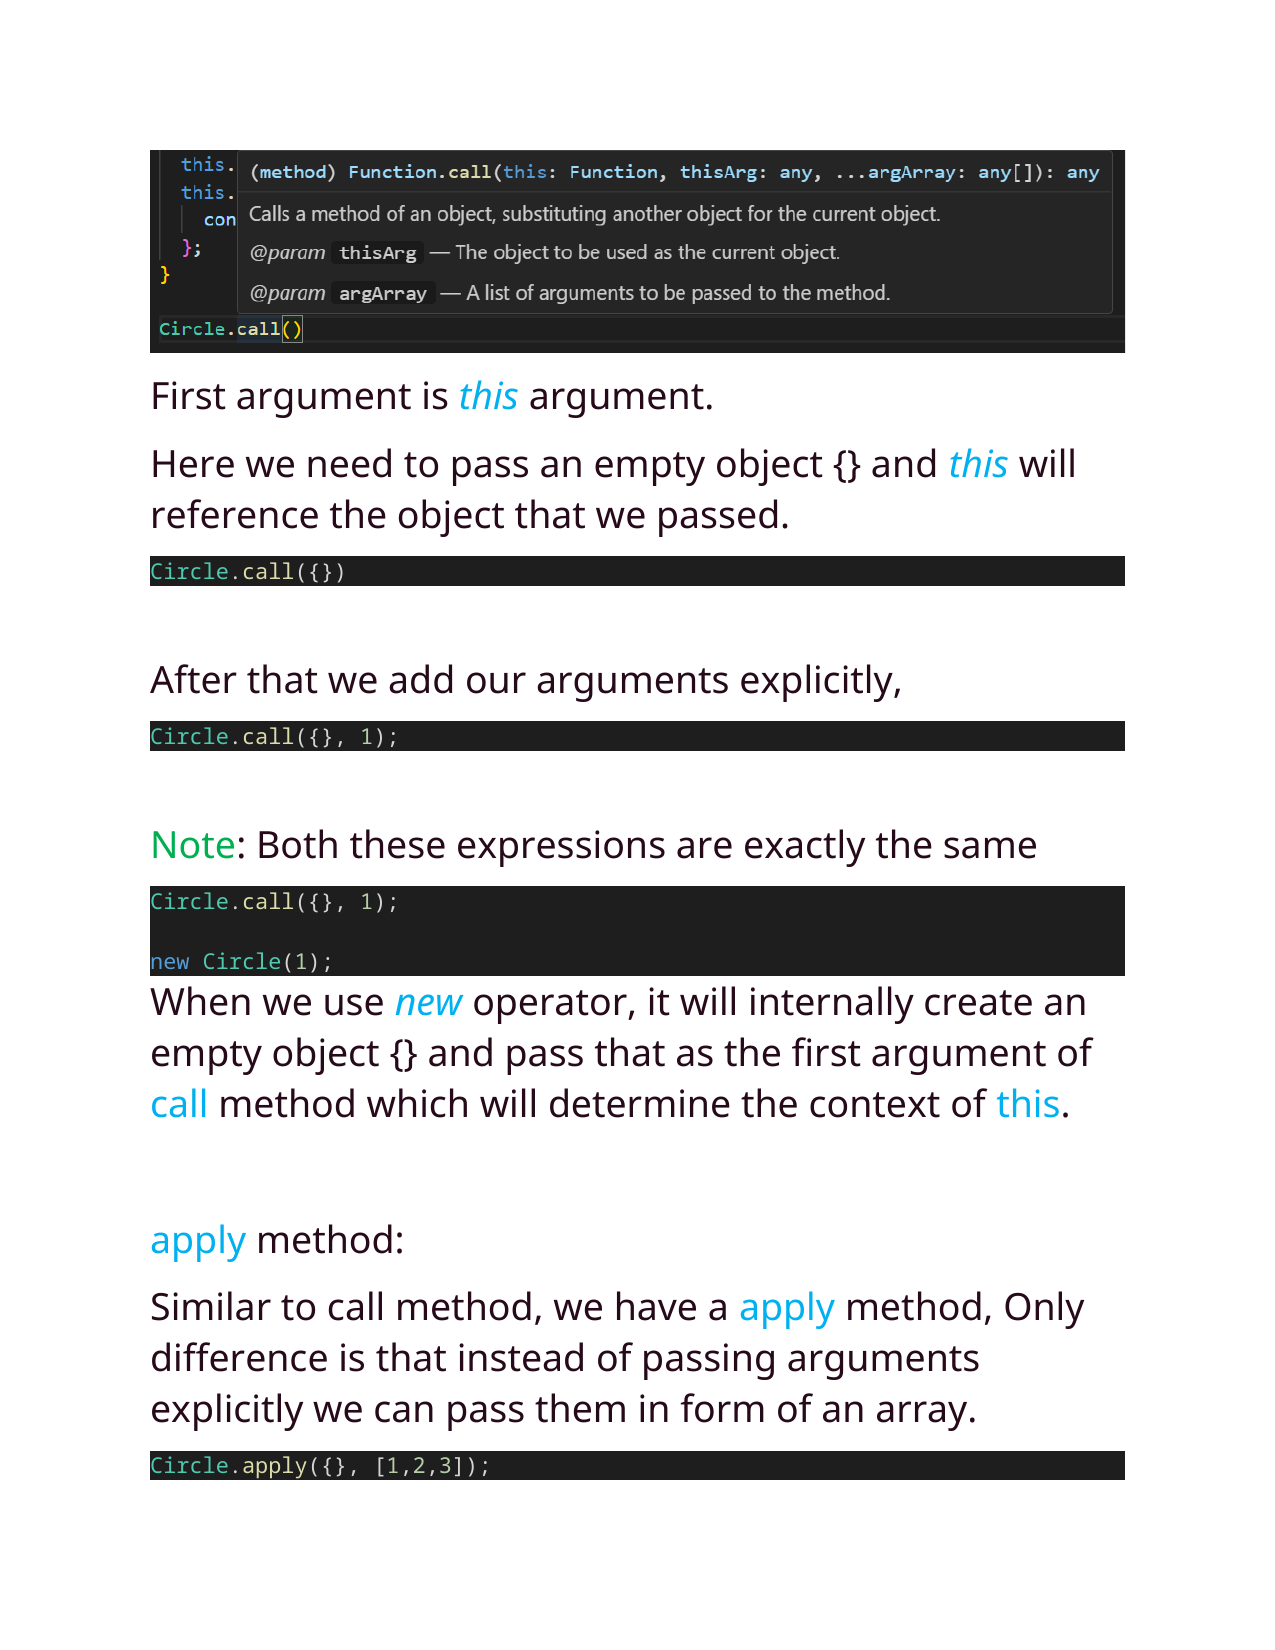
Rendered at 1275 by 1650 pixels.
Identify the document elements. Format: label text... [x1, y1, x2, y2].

picture [150, 150, 1125, 353]
text Circle.call({}, 1); [150, 886, 1125, 916]
text After that we add our arguments explicitly, [150, 653, 1125, 704]
text Here we need to pass an empty object {} and this will reference the object that we passed. [150, 437, 1125, 539]
text When we use new operator, it will internally create an empty object {} and pass that as the first argument of call method which will determine the context of this. [150, 976, 1125, 1129]
text new Circle(1); [150, 946, 1125, 976]
text Similar to call method, we have a apply method, Only difference is that instead of passing arguments explicitly we can pass them in form of an array. [150, 1281, 1125, 1434]
text Circle.call({}) [150, 556, 1125, 586]
text Note: Both these expressions are exactly the same [150, 818, 1125, 869]
text apply method: [150, 1213, 1125, 1264]
text Circle.call({}, 1); [150, 721, 1125, 751]
text First argument is this argument. [150, 369, 1125, 420]
text Circle.apply({}, [1,2,3]); [150, 1451, 1125, 1480]
